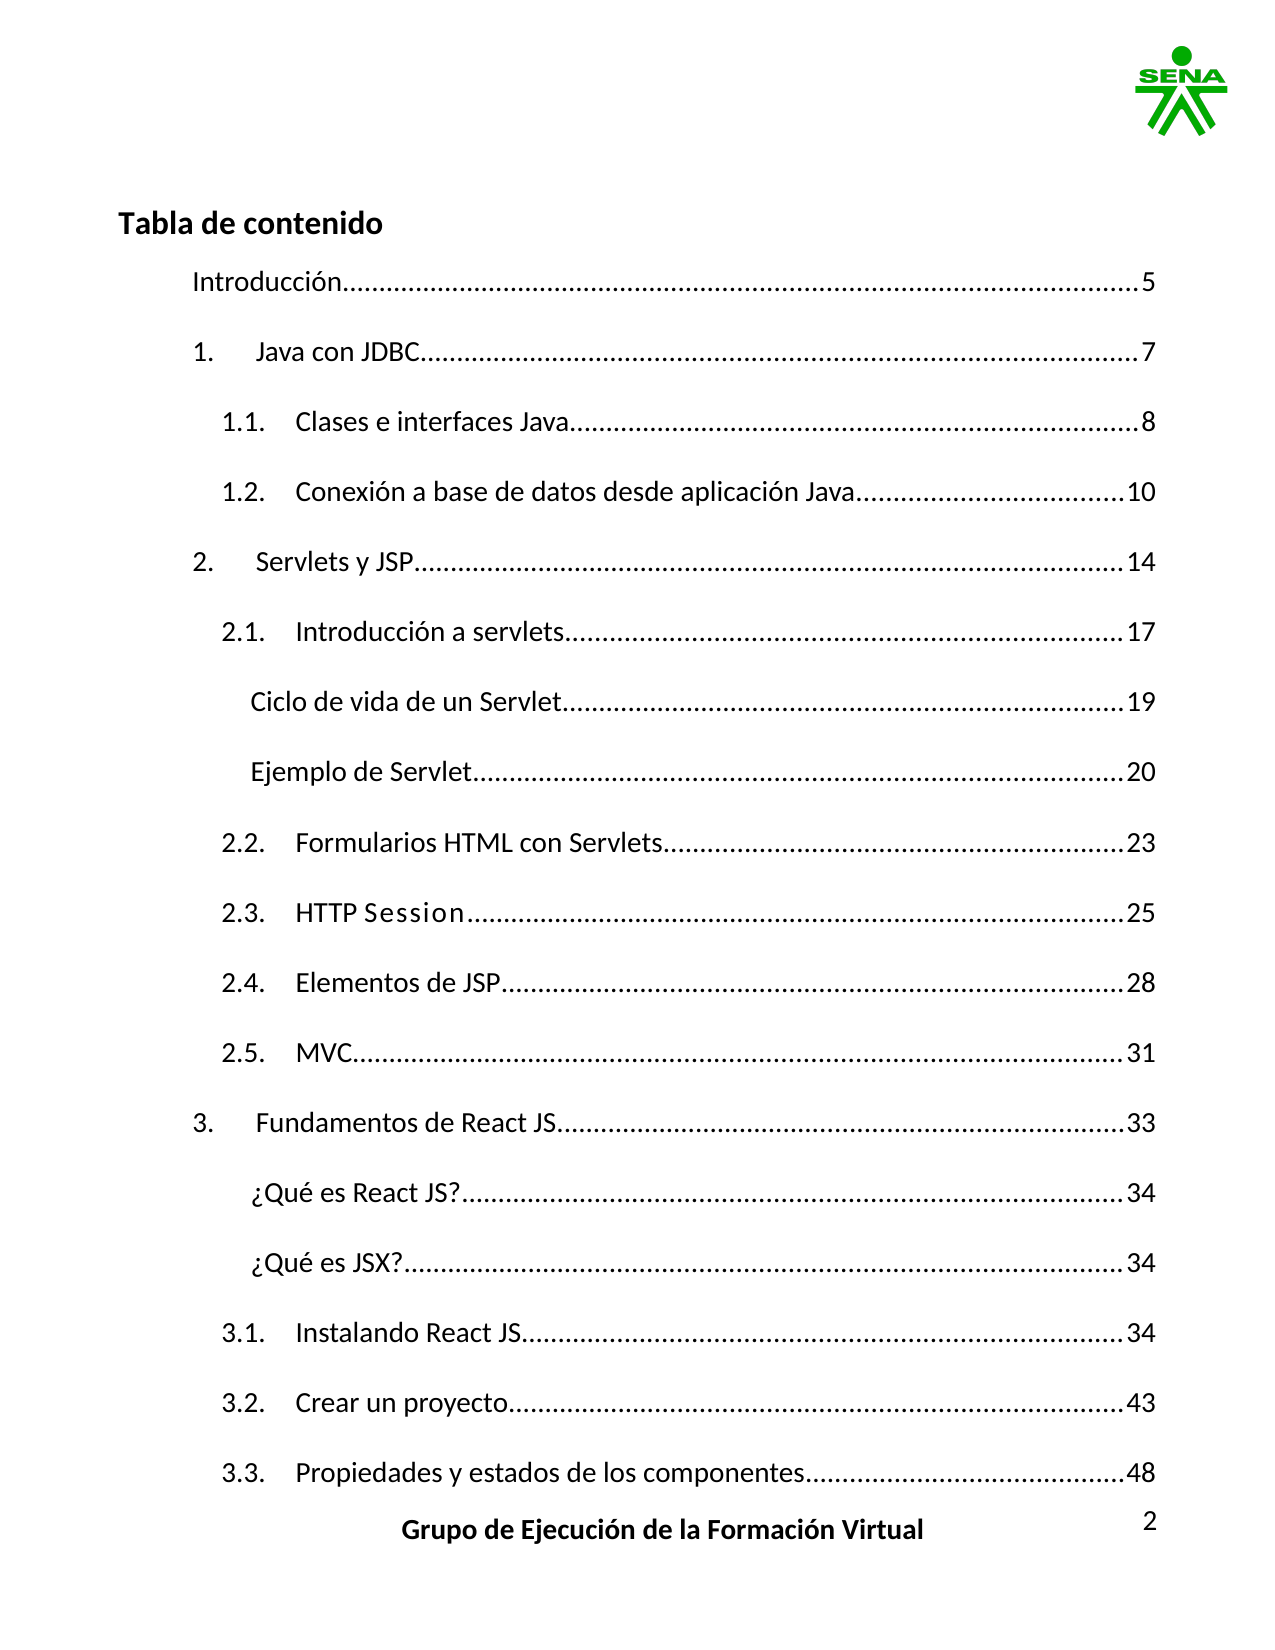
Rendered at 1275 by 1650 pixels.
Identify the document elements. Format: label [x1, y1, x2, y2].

picture [1135, 46, 1228, 136]
